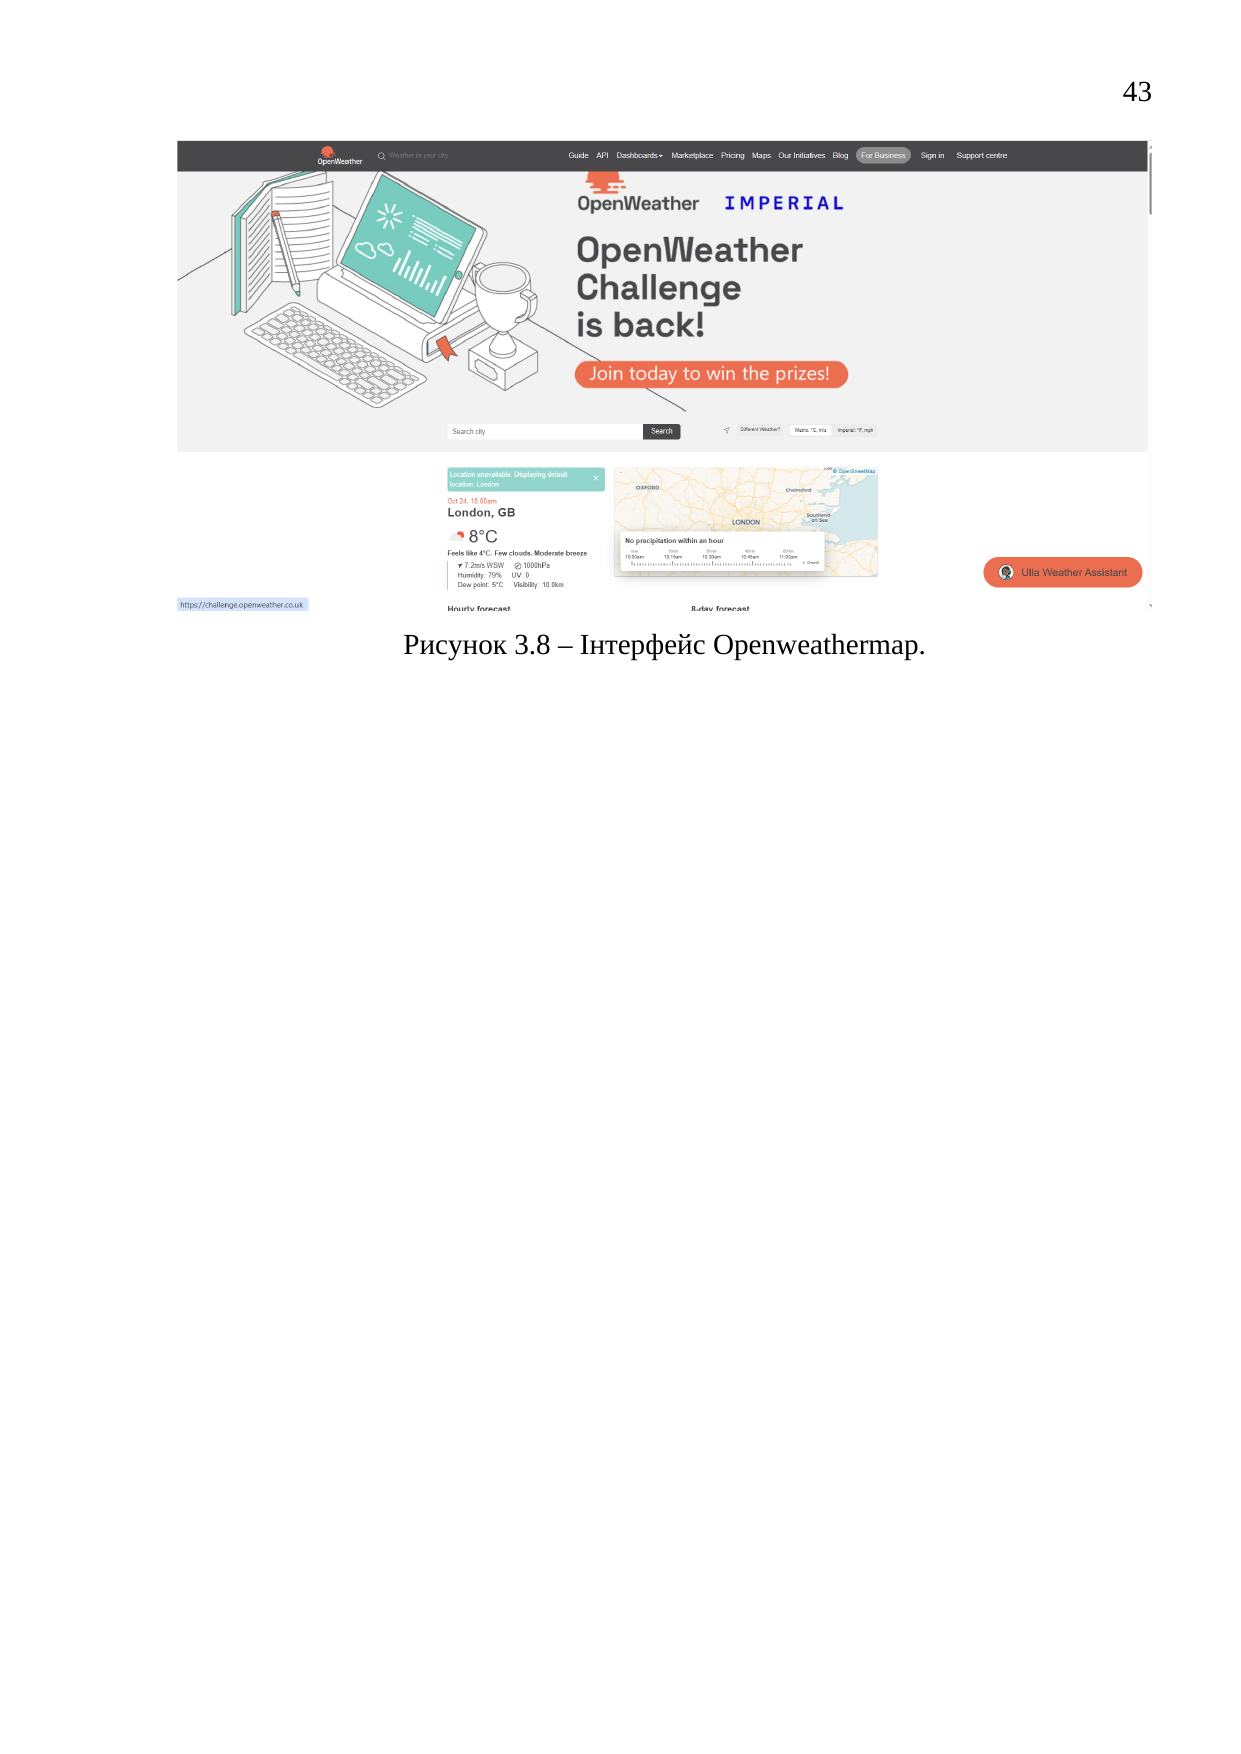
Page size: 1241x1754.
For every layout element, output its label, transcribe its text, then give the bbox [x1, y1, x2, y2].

text Рисунок 3.8 – Інтерфейс Openweathermap. [177, 627, 1152, 661]
picture [177, 140, 1152, 611]
